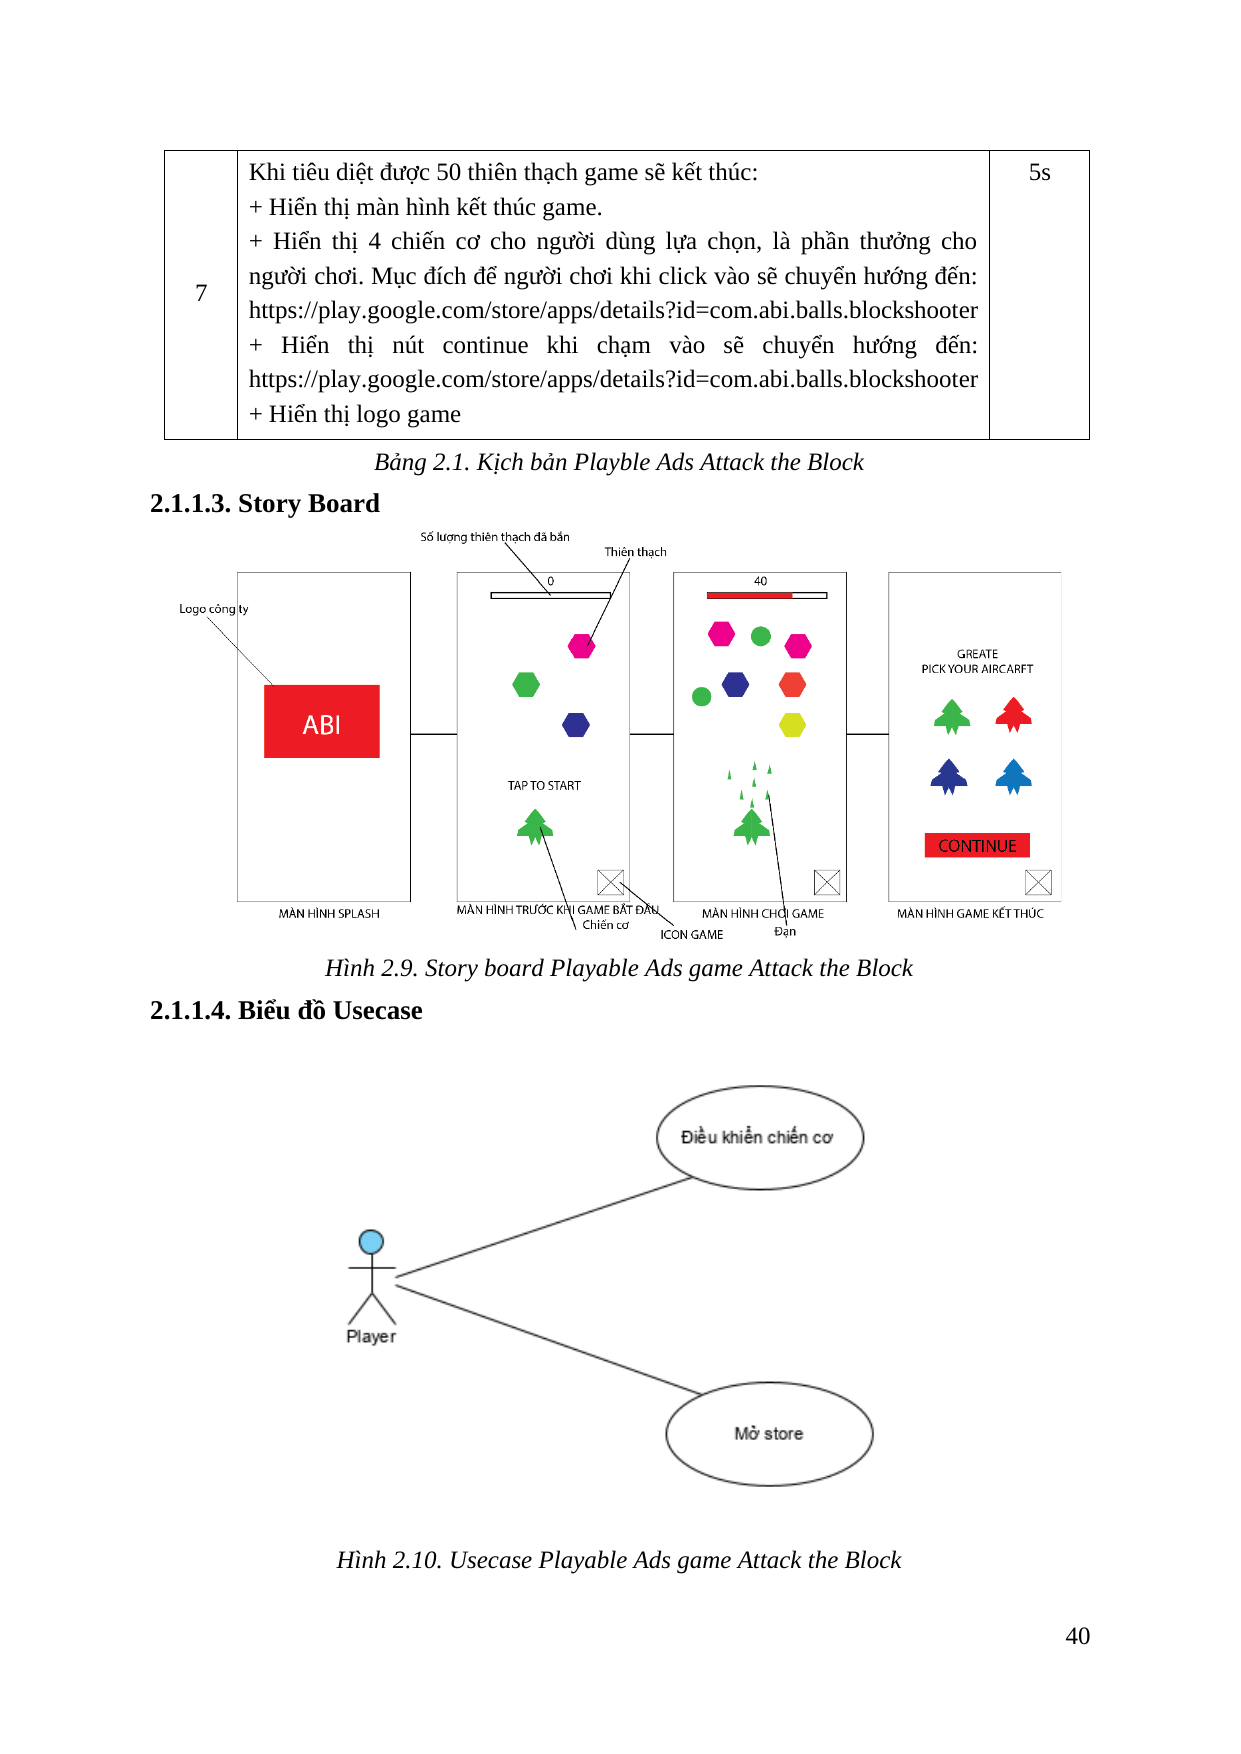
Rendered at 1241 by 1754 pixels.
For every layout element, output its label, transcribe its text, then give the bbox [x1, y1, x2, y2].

table_cell Khi tiêu diệt được 50 thiên thạch game sẽ kết thúc: + Hiển thị màn hình kết thúc game. + Hiển thị 4 chiến cơ cho người dùng lựa chọn, là phần thưởng cho người chơi. Mục đích để người chơi khi click vào sẽ chuyển hướng đến: https://play.google.com/store/apps/details?id=com.abi.balls.blockshooter + Hiển thị nút continue khi chạm vào sẽ chuyển hướng đến: https://play.google.com/store/apps/details?id=com.abi.balls.blockshooter + Hiển thị logo game [238, 151, 989, 439]
text Hình 2.9. Story board Playable Ads game Attack the Block [150, 953, 1090, 982]
picture [320, 1037, 920, 1534]
text Hình 2.10. Usecase Playable Ads game Attack the Block [150, 1545, 1090, 1574]
subtitle 2.1.1.3. Story Board [150, 487, 1090, 518]
picture [179, 531, 1062, 942]
table_cell 5s [990, 151, 1089, 439]
subtitle 2.1.1.4. Biểu đồ Usecase [150, 994, 1090, 1025]
text Bảng 2.1. Kịch bản Playble Ads Attack the Block [150, 447, 1090, 475]
table_cell 7 [165, 151, 237, 439]
